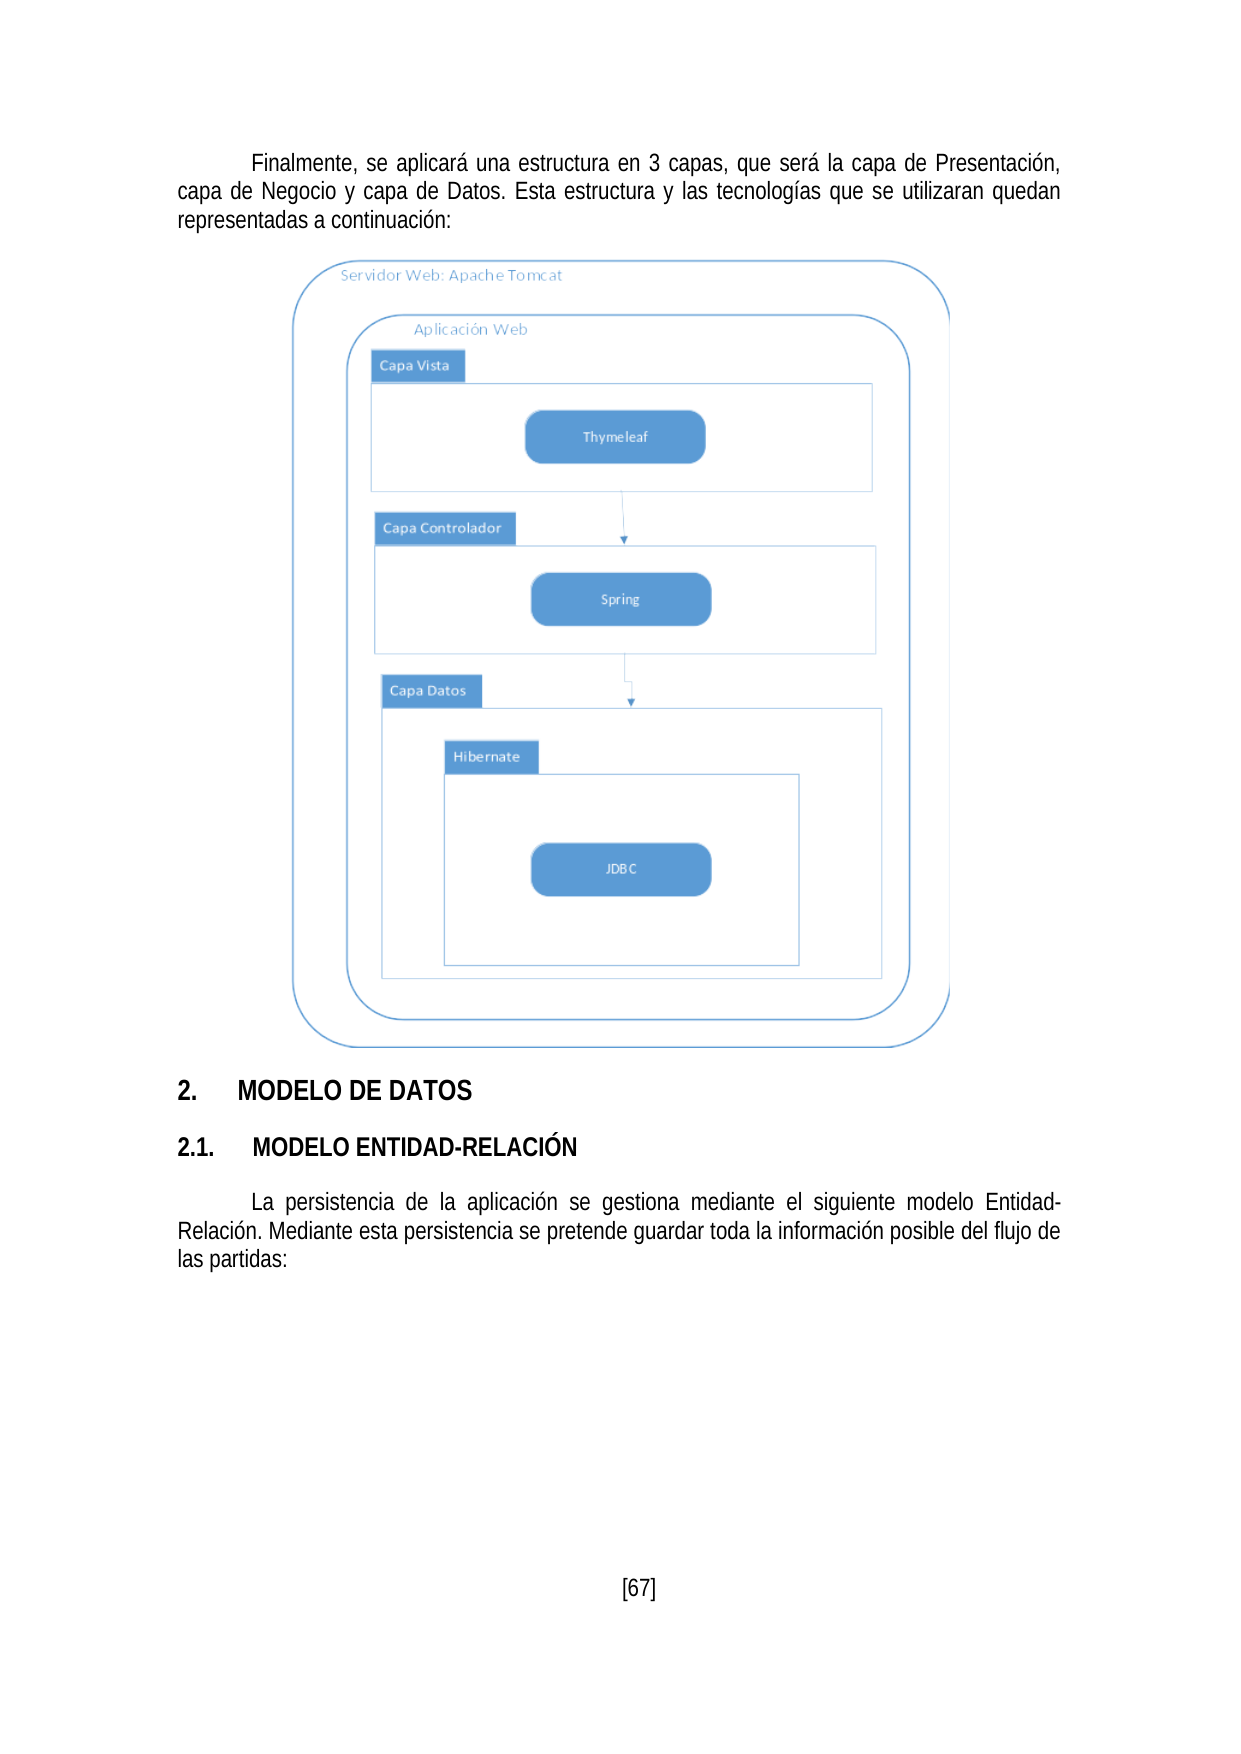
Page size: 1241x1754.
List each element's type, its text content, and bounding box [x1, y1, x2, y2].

text Finalmente, se aplicará una estructura en 3 capas, que será la capa de Presentación, capa de Negocio y capa de Datos. Esta estructura y las tecnologías que se utilizaran quedan representadas a continuación: [177, 148, 1063, 233]
text La persistencia de la aplicación se gestiona mediante el siguiente modelo Entidad-Relación. Mediante esta persistencia se pretende guardar toda la información posible del flujo de las partidas: [177, 1187, 1063, 1273]
subtitle MODELO ENTIDAD-RELACIÓN [177, 1131, 1063, 1162]
subtitle MODELO DE DATOS [177, 1073, 1063, 1106]
